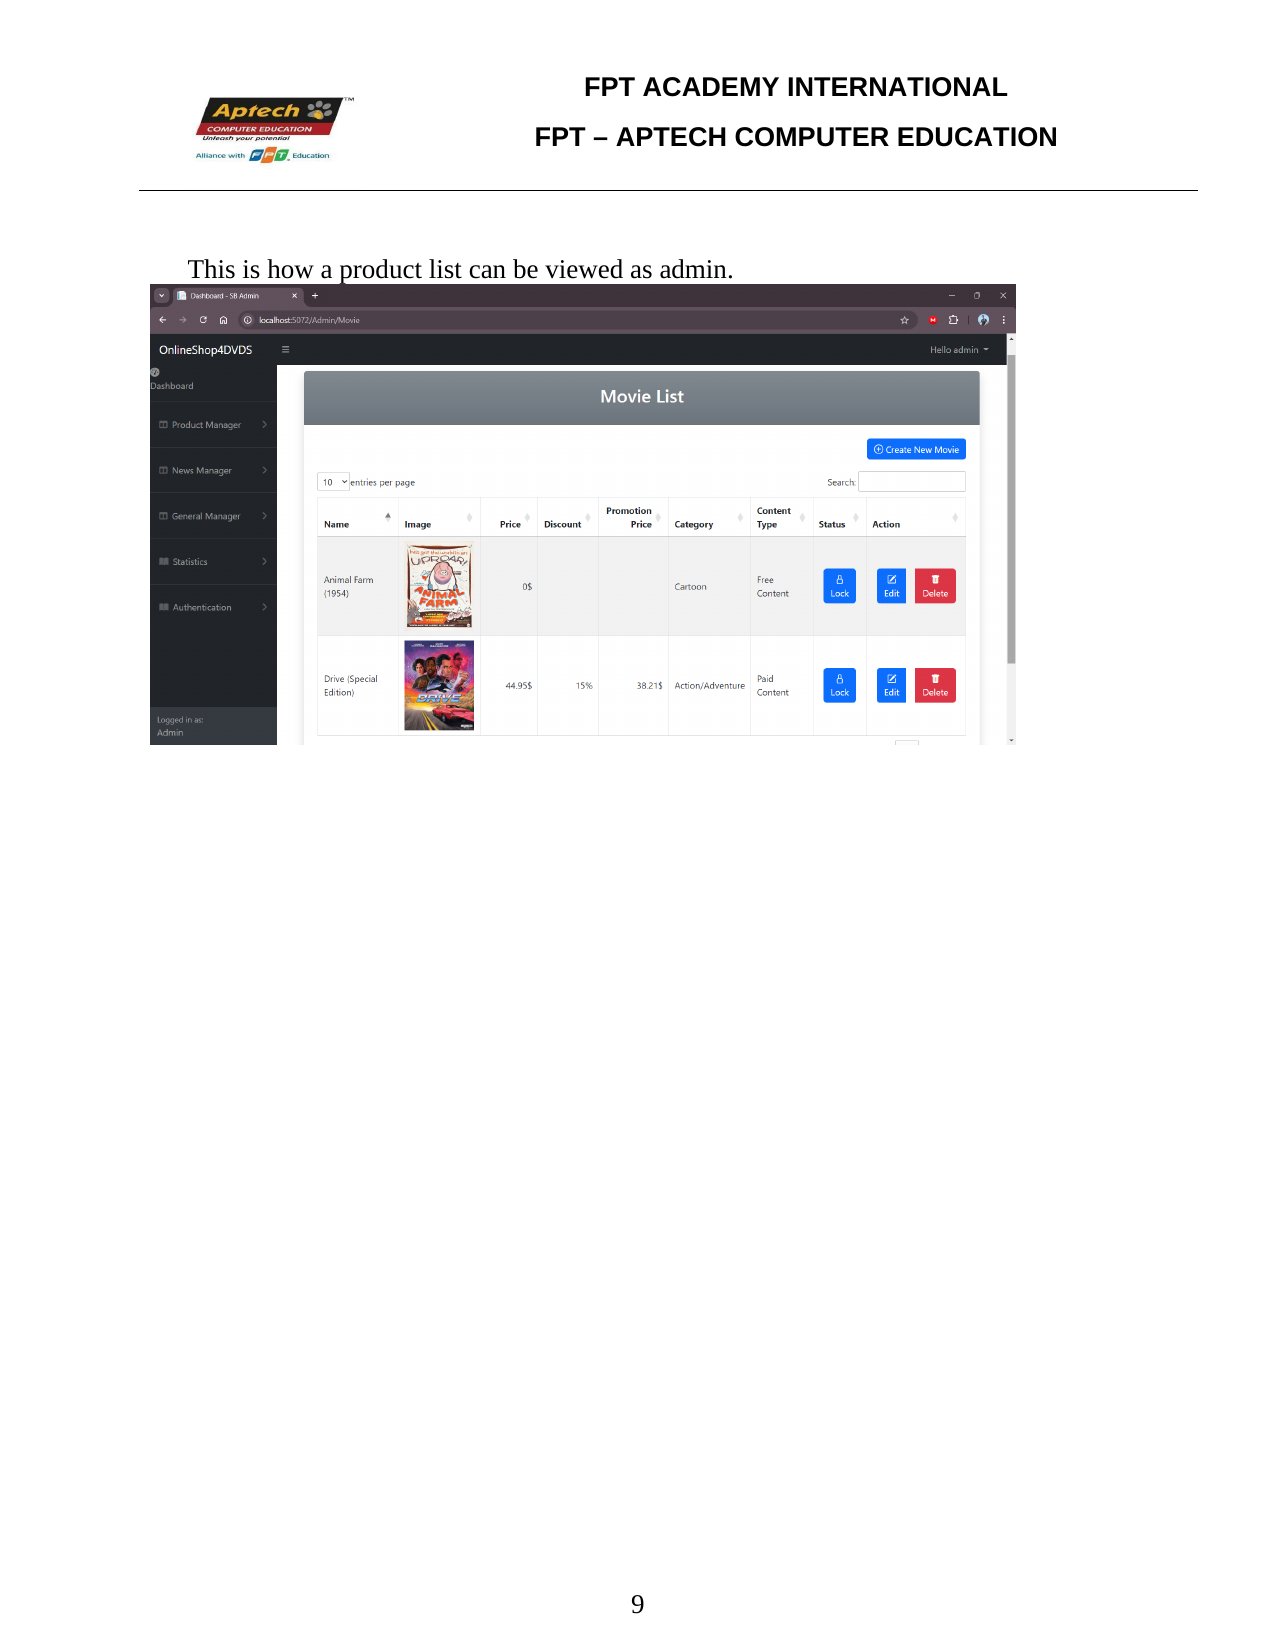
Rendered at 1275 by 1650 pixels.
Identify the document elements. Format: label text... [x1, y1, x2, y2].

picture [150, 284, 1016, 745]
picture [183, 70, 366, 190]
